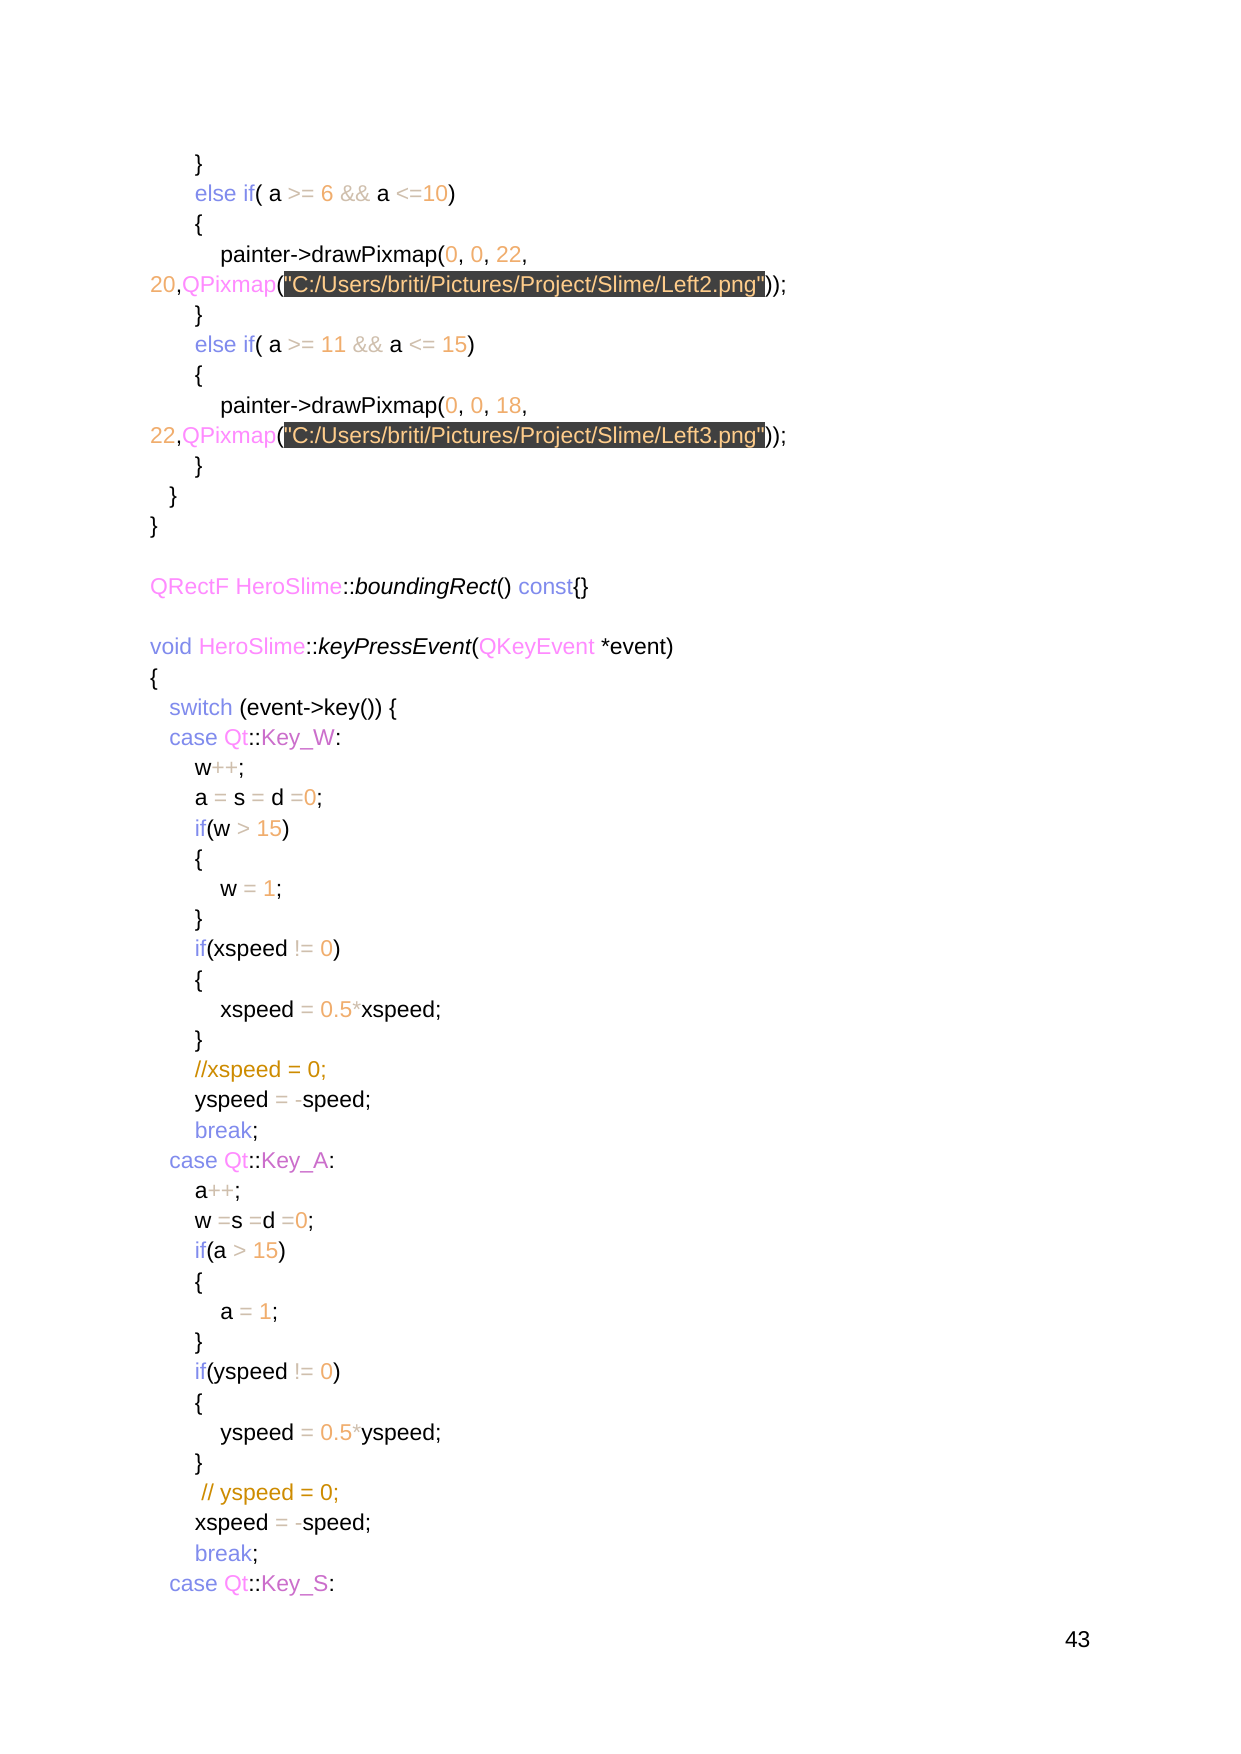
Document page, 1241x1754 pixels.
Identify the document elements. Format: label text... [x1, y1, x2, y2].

text w =s =d =0; [150, 1207, 1090, 1234]
text case Qt::Key_W: [150, 724, 1090, 750]
text case Qt::Key_A: [150, 1147, 1090, 1173]
text a = s = d =0; [150, 784, 1090, 811]
text if(yspeed != 0) [150, 1358, 1090, 1385]
text { [150, 966, 1090, 992]
text QRectF HeroSlime::boundingRect() const{} [150, 573, 1090, 599]
text } [150, 482, 1090, 509]
text yspeed = -speed; [150, 1086, 1090, 1113]
text { [150, 1388, 1090, 1415]
text } [150, 512, 1090, 539]
text break; [150, 1117, 1090, 1143]
text a++; [150, 1177, 1090, 1203]
text xspeed = 0.5*xspeed; [150, 996, 1090, 1022]
text } [150, 301, 1090, 327]
text } [150, 1328, 1090, 1354]
text } [150, 452, 1090, 478]
text { [150, 1268, 1090, 1294]
text break; [150, 1539, 1090, 1566]
text } [150, 150, 1090, 176]
text w = 1; [150, 875, 1090, 901]
text painter->drawPixmap(0, 0, 22, 20,QPixmap("C:/Users/briti/Pictures/Project/Slime/Left2.png")); [150, 241, 1090, 297]
text { [150, 663, 1090, 690]
text //xspeed = 0; [150, 1056, 1090, 1083]
text switch (event->key()) { [150, 694, 1090, 720]
text painter->drawPixmap(0, 0, 18, 22,QPixmap("C:/Users/briti/Pictures/Project/Slime/Left3.png")); [150, 392, 1090, 448]
text } [150, 1449, 1090, 1475]
text a = 1; [150, 1298, 1090, 1324]
text } [150, 1026, 1090, 1052]
text else if( a >= 6 && a <=10) [150, 180, 1090, 207]
text yspeed = 0.5*yspeed; [150, 1419, 1090, 1445]
text { [150, 845, 1090, 871]
text // yspeed = 0; [150, 1479, 1090, 1506]
text if(xspeed != 0) [150, 935, 1090, 962]
text w++; [150, 754, 1090, 781]
text } [150, 905, 1090, 932]
text if(a > 15) [150, 1237, 1090, 1264]
text void HeroSlime::keyPressEvent(QKeyEvent *event) [150, 633, 1090, 660]
text { [150, 361, 1090, 388]
text { [150, 210, 1090, 237]
text if(w > 15) [150, 814, 1090, 841]
text else if( a >= 11 && a <= 15) [150, 331, 1090, 358]
text xspeed = -speed; [150, 1509, 1090, 1536]
text case Qt::Key_S: [150, 1570, 1090, 1596]
